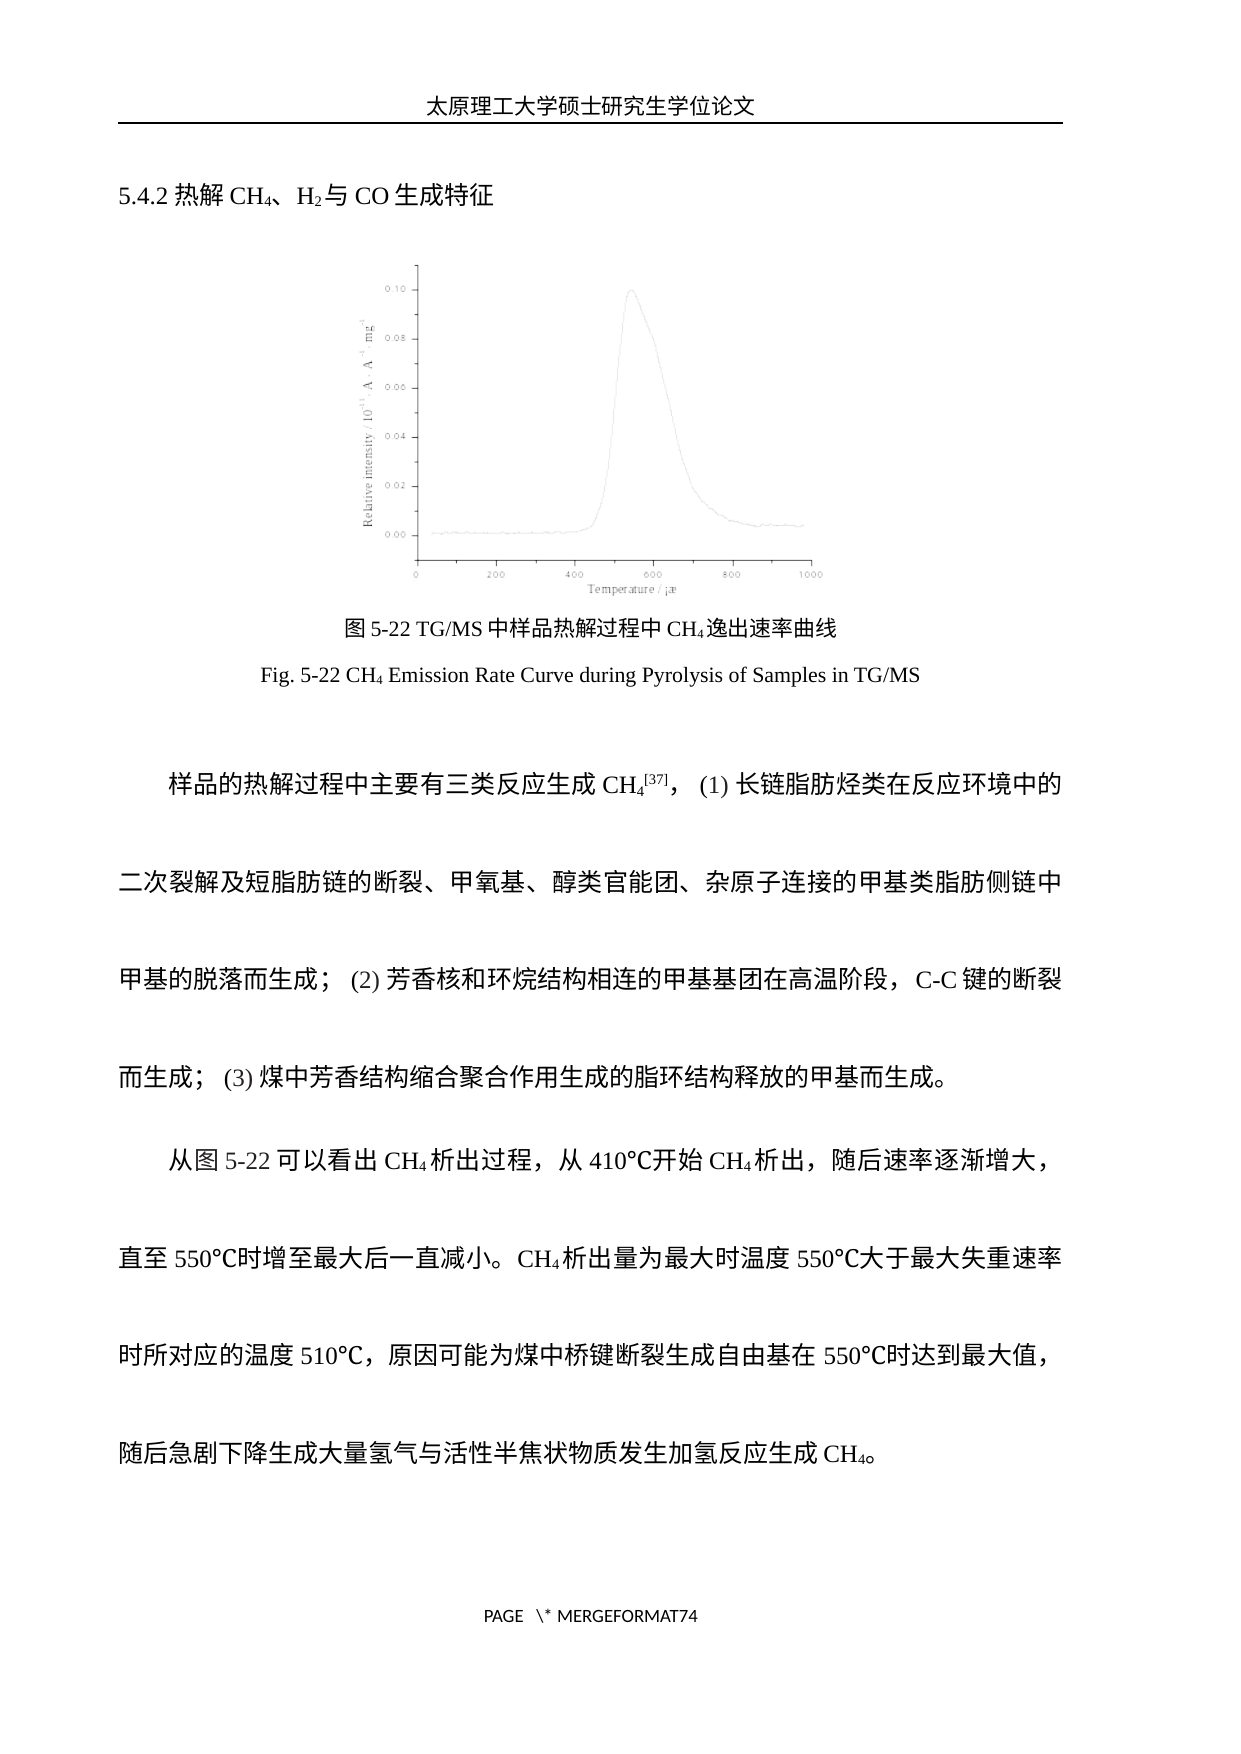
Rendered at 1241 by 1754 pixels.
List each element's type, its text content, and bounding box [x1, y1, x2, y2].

text 5.4.2 热解CH4、H2与CO生成特征 [118, 161, 1063, 226]
text 从图5-22可以看出CH4析出过程，从410℃开始CH4析出，随后速率逐渐增大，直至550℃时增至最大后一直减小。CH4析出量为最大时温度550℃大于最大失重速率时所对应的温度510℃，原因可能为煤中桥键断裂生成自由基在550℃时达到最大值，随后急剧下降生成大量氢气与活性半焦状物质发生加氢反应生成CH4。 [118, 1126, 1063, 1484]
text Fig. 5-22 CH4 Emission Rate Curve during Pyrolysis of Samples in TG/MS [118, 658, 1063, 691]
text 图5-22 TG/MS中样品热解过程中CH4逸出速率曲线 [118, 610, 1063, 643]
text 样品的热解过程中主要有三类反应生成CH4[37]， (1) 长链脂肪烃类在反应环境中的二次裂解及短脂肪链的断裂、甲氧基、醇类官能团、杂原子连接的甲基类脂肪侧链中甲基的脱落而生成； (2) 芳香核和环烷结构相连的甲基基团在高温阶段，C-C键的断裂而生成； (3) 煤中芳香结构缩合聚合作用生成的脂环结构释放的甲基而生成。 [118, 751, 1063, 1108]
